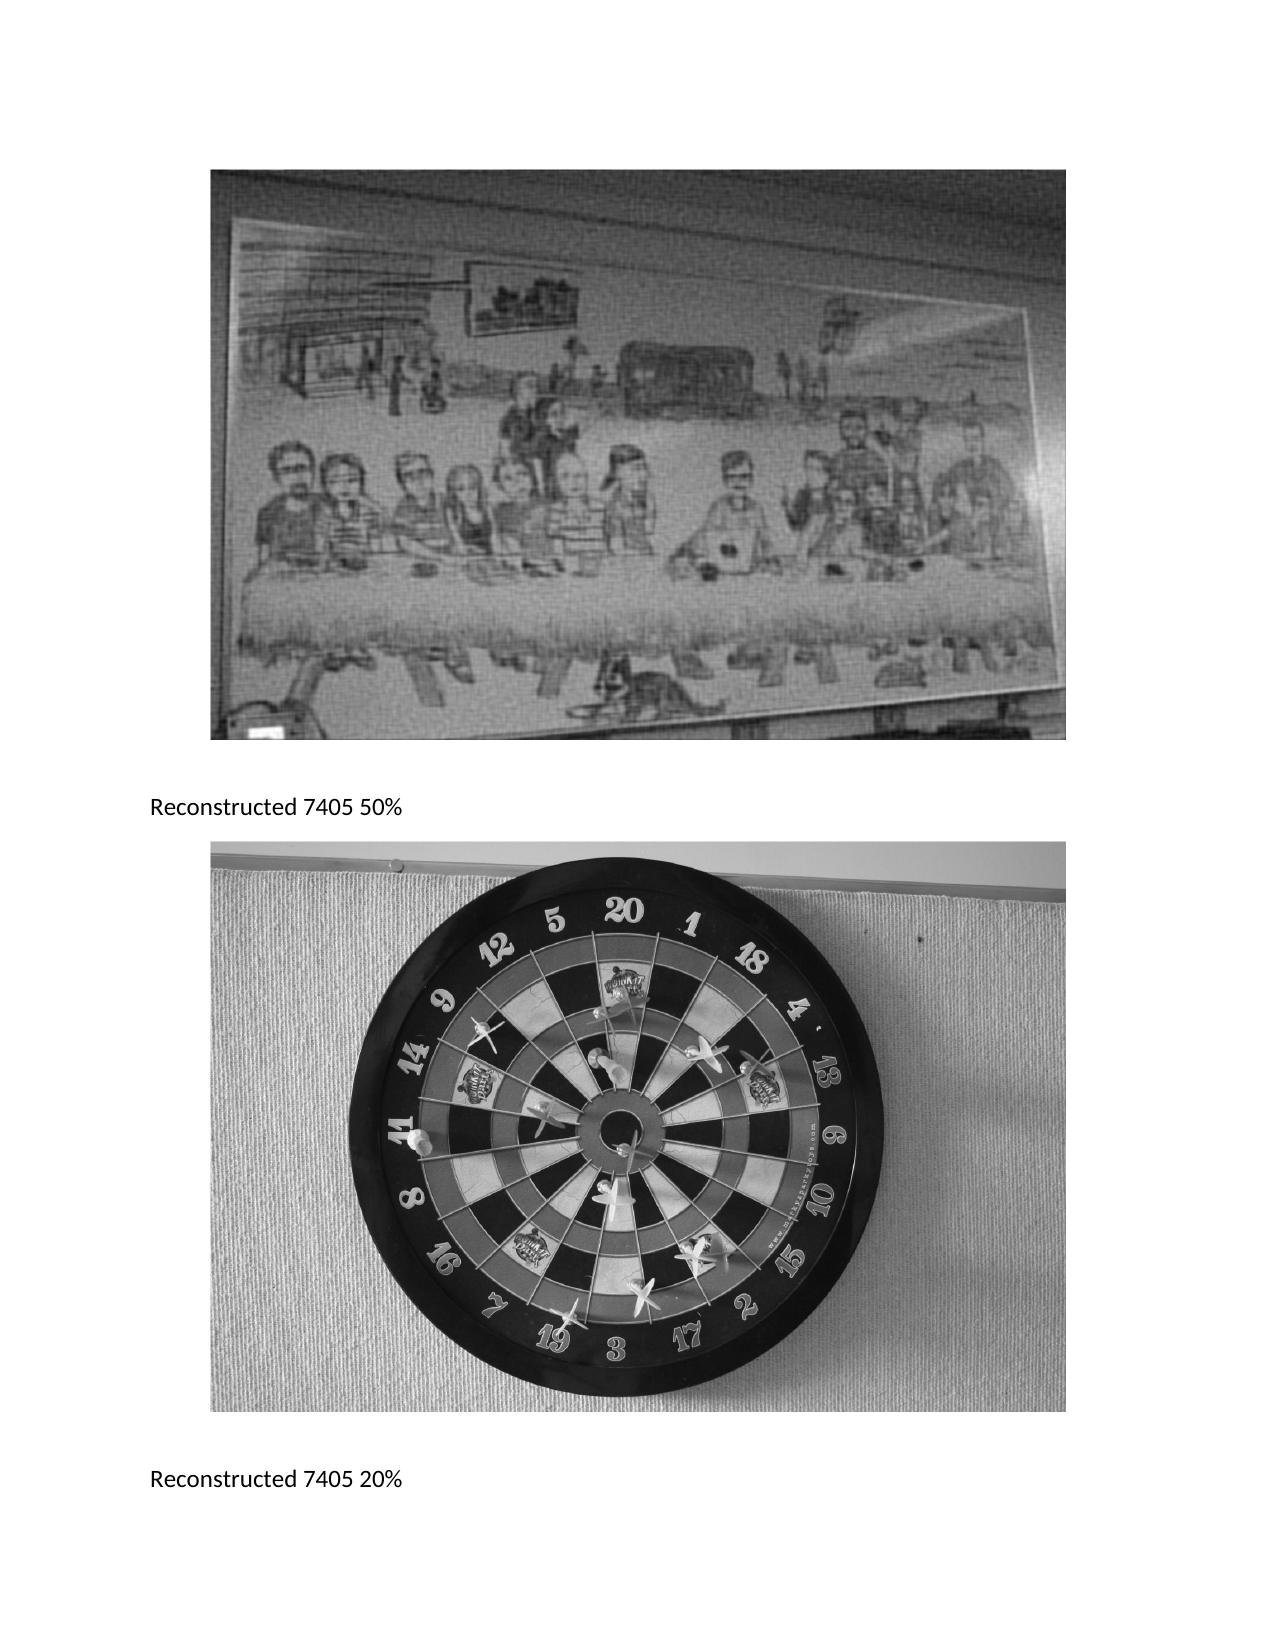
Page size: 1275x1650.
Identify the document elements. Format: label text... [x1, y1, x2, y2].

text Reconstructed 7405 20% [150, 1464, 1125, 1494]
text Reconstructed 7405 50% [150, 792, 1125, 822]
picture [150, 150, 1125, 792]
picture [150, 822, 1125, 1464]
